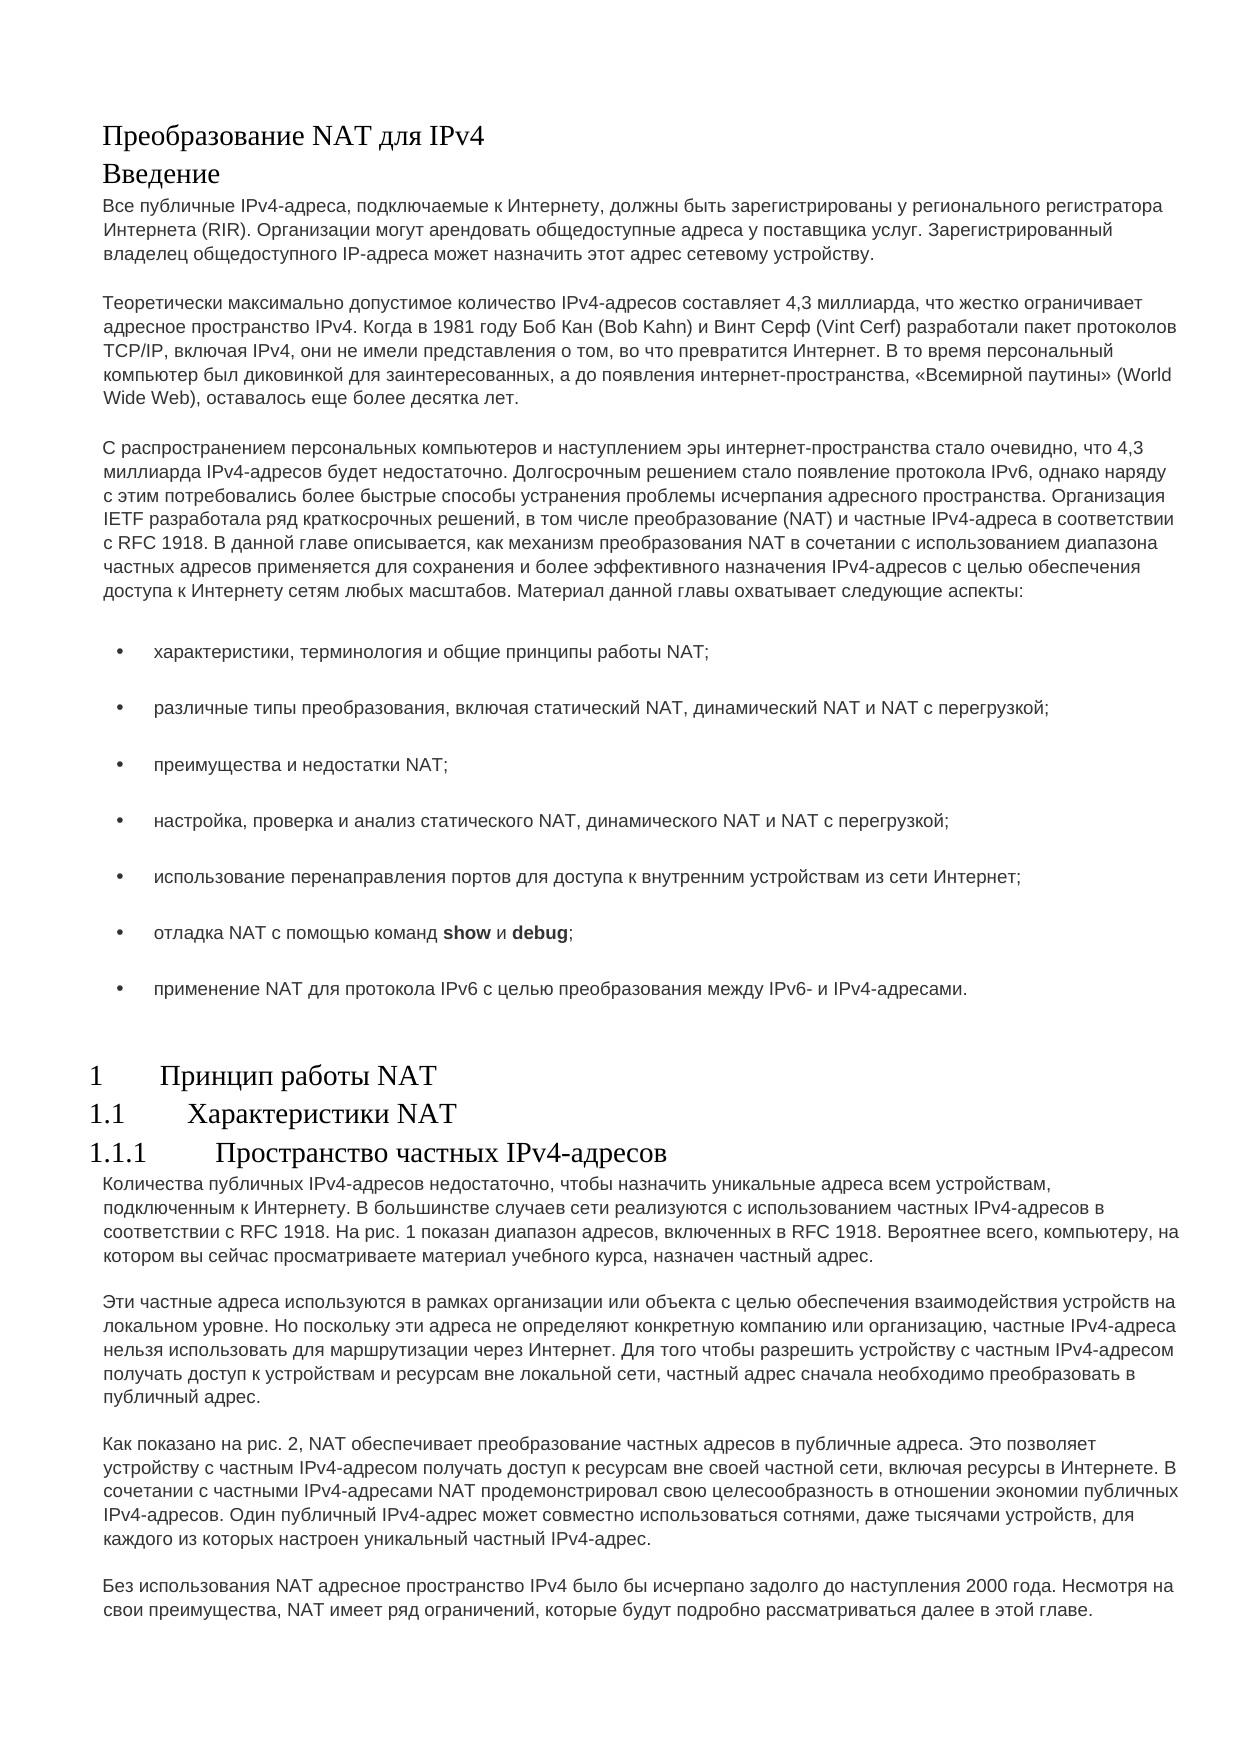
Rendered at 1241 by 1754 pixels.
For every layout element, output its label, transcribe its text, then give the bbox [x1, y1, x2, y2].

text Количества публичных IPv4-адресов недостаточно, чтобы назначить уникальные адреса всем устройствам, подключенным к Интернету. В большинстве случаев сети реализуются с использованием частных IPv4-адресов в соответствии с RFC 1918. На рис. 1 показан диапазон адресов, включенных в RFC 1918. Вероятнее всего, компьютеру, на котором вы сейчас просматриваете материал учебного курса, назначен частный адрес. [102, 1173, 1180, 1266]
list использование перенаправления портов для доступа к внутренним устройствам из сети Интернет; [116, 864, 1180, 888]
subtitle Введение [102, 156, 1181, 190]
list различные типы преобразования, включая статический NAT, динамический NAT и NAT с перегрузкой; [116, 695, 1180, 719]
text С распространением персональных компьютеров и наступлением эры интернет-пространства стало очевидно, что 4,3 миллиарда IPv4-адресов будет недостаточно. Долгосрочным решением стало появление протокола IPv6, однако наряду с этим потребовались более быстрые способы устранения проблемы исчерпания адресного пространства. Организация IETF разработала ряд краткосрочных решений, в том числе преобразование (NAT) и частные IPv4-адреса в соответствии с RFC 1918. В данной главе описывается, как механизм преобразования NAT в сочетании с использованием диапазона частных адресов применяется для сохранения и более эффективного назначения IPv4-адресов с целью обеспечения доступа к Интернету сетям любых масштабов. Материал данной главы охватывает следующие аспекты: [102, 437, 1180, 601]
text Все публичные IPv4-адреса, подключаемые к Интернету, должны быть зарегистрированы у регионального регистратора Интернета (RIR). Организации могут арендовать общедоступные адреса у поставщика услуг. Зарегистрированный владелец общедоступного IP-адреса может назначить этот адрес сетевому устройству. [102, 194, 1180, 264]
list настройка, проверка и анализ статического NAT, динамического NAT и NAT с перегрузкой; [116, 808, 1180, 832]
text Эти частные адреса используются в рамках организации или объекта с целью обеспечения взаимодействия устройств на локальном уровне. Но поскольку эти адреса не определяют конкретную компанию или организацию, частные IPv4-адреса нельзя использовать для маршрутизации через Интернет. Для того чтобы разрешить устройству с частным IPv4-адресом получать доступ к устройствам и ресурсам вне локальной сети, частный адрес сначала необходимо преобразовать в публичный адрес. [102, 1291, 1180, 1408]
subtitle 1.1 Характеристики NAT [89, 1096, 1181, 1130]
text Теоретически максимально допустимое количество IPv4-адресов составляет 4,3 миллиарда, что жестко ограничивает адресное пространство IPv4. Когда в 1981 году Боб Кан (Bob Kahn) и Винт Серф (Vint Cerf) разработали пакет протоколов TCP/IP, включая IPv4, они не имели представления о том, во что превратится Интернет. В то время персональный компьютер был диковинкой для заинтересованных, а до появления интернет-пространства, «Всемирной паутины» (World Wide Web), оставалось еще более десятка лет. [102, 292, 1180, 409]
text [102, 1574, 1180, 1620]
subtitle 1.1.1 Пространство частных IPv4-адресов [89, 1135, 1181, 1168]
list характеристики, терминология и общие принципы работы NAT; [116, 639, 1180, 663]
list преимущества и недостатки NAT; [116, 752, 1180, 776]
subtitle 1 Принцип работы NAT [89, 1058, 1181, 1092]
list отладка NAT с помощью команд show и debug; [116, 919, 1180, 943]
subtitle Преобразование NAT для IPv4 [102, 118, 1181, 152]
list применение NAT для протокола IPv6 с целью преобразования между IPv6- и IPv4-адресами. [116, 976, 1180, 999]
text Как показано на рис. 2, NAT обеспечивает преобразование частных адресов в публичные адреса. Это позволяет устройству с частным IPv4-адресом получать доступ к ресурсам вне своей частной сети, включая ресурсы в Интернете. В сочетании с частными IPv4-адресами NAT продемонстрировал свою целесообразность в отношении экономии публичных IPv4-адресов. Один публичный IPv4-адрес может совместно использоваться сотнями, даже тысячами устройств, для каждого из которых настроен уникальный частный IPv4-адрес. [102, 1433, 1180, 1549]
